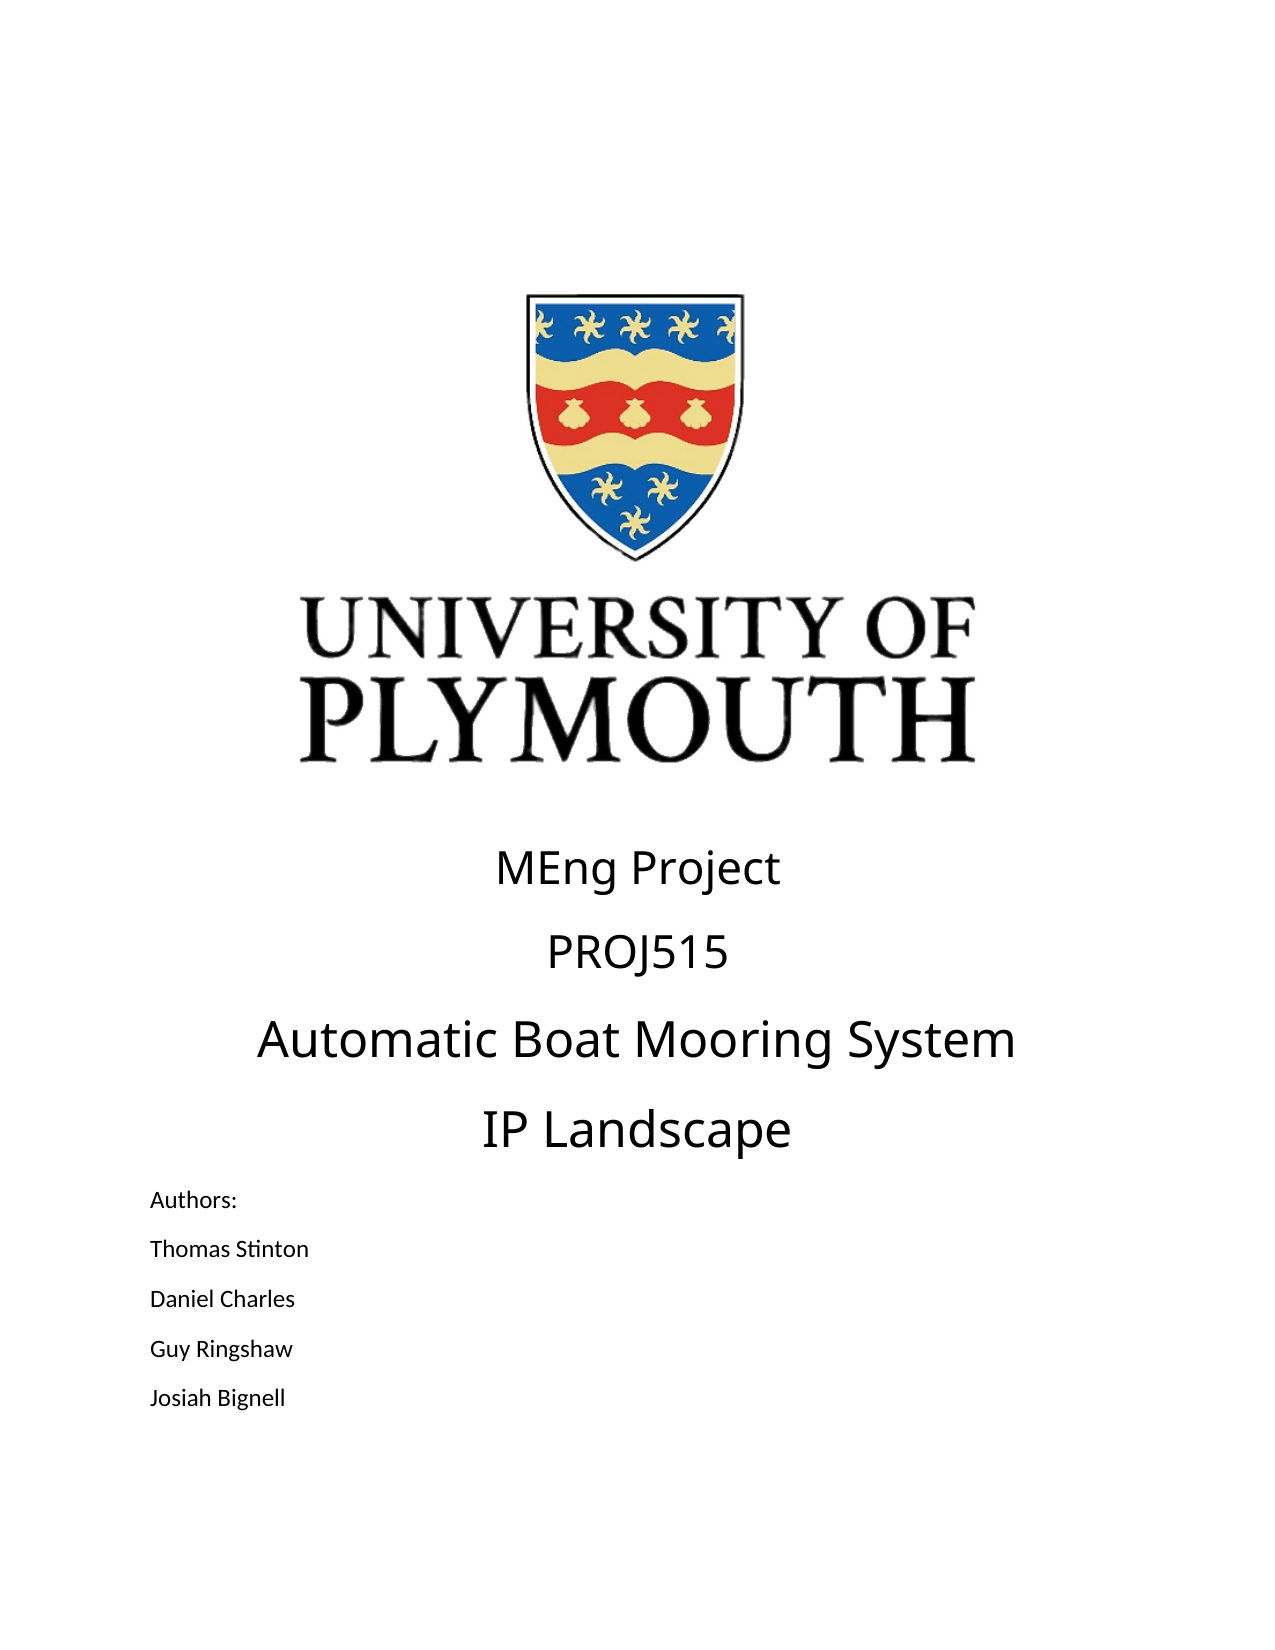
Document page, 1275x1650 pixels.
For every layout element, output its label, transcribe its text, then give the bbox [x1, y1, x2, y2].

text Authors: [150, 1184, 1125, 1214]
text PROJ515 [150, 919, 1125, 982]
text MEng Project [150, 836, 1125, 898]
picture [176, 240, 1099, 817]
text IP Landscape [150, 1094, 1125, 1162]
text Guy Ringshaw [150, 1333, 1125, 1363]
text Daniel Charles [150, 1283, 1125, 1314]
text Thomas Stinton [150, 1233, 1125, 1264]
text Josiah Bignell [150, 1382, 1125, 1413]
text Automatic Boat Mooring System [150, 1003, 1125, 1072]
